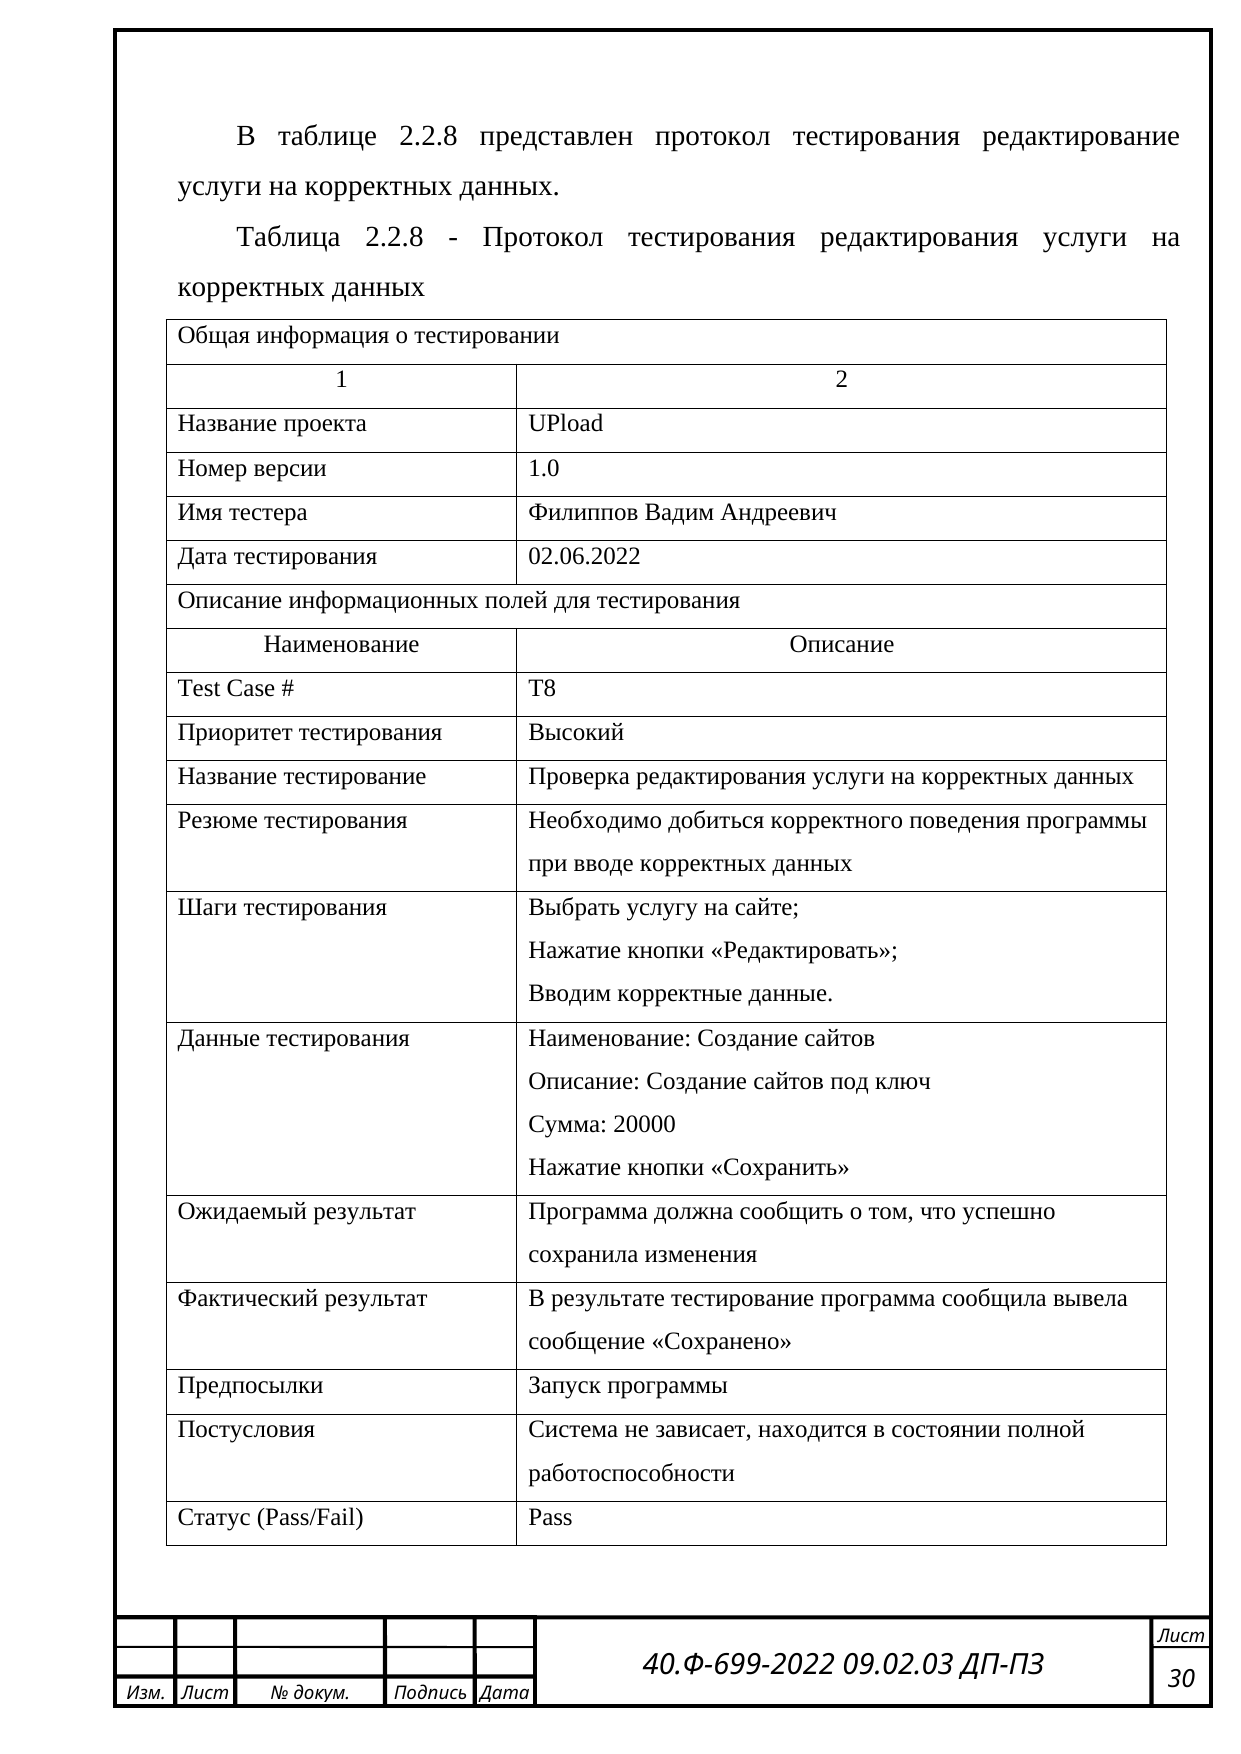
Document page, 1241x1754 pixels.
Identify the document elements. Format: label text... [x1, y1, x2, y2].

text В таблице 2.2.8 представлен протокол тестирования редактирование услуги на корректных данных. [177, 118, 1181, 202]
text Таблица 2.2.8 - Протокол тестирования редактирования услуги на корректных данных [177, 219, 1181, 303]
table_cell Необходимо добиться корректного поведения программы при вводе корректных данных [517, 805, 1166, 891]
table_cell Ожидаемый результат [167, 1196, 516, 1282]
table_cell Дата тестирования [167, 541, 516, 584]
table_cell Наименование: Создание сайтов Описание: Создание сайтов под ключ Сумма: 20000 Нажатие кнопки «Сохранить» [517, 1023, 1166, 1195]
table_cell Название тестирование [167, 761, 516, 804]
table_cell UPload [517, 409, 1166, 452]
table_cell Выбрать услугу на сайте; Нажатие кнопки «Редактировать»; Вводим корректные данные. [517, 892, 1166, 1022]
table_cell 1.0 [517, 453, 1166, 496]
table_cell Фактический результат [167, 1283, 516, 1369]
table_cell 02.06.2022 [517, 541, 1166, 584]
table_cell Название проекта [167, 409, 516, 452]
table_cell Высокий [517, 717, 1166, 760]
table_cell Имя тестера [167, 497, 516, 540]
table_cell В результате тестирование программа сообщила вывела сообщение «Сохранено» [517, 1283, 1166, 1369]
table_cell Данные тестирования [167, 1023, 516, 1195]
table_cell Постусловия [167, 1415, 516, 1501]
table_cell Филиппов Вадим Андреевич [517, 497, 1166, 540]
table_cell T8 [517, 673, 1166, 716]
table_cell Шаги тестирования [167, 892, 516, 1022]
table_cell Описание информационных полей для тестирования [167, 585, 1166, 628]
table_cell Описание [517, 629, 1166, 672]
table_cell 1 [167, 365, 516, 407]
table_cell Запуск программы [517, 1370, 1166, 1413]
table_cell Pass [517, 1502, 1166, 1545]
table_cell Проверка редактирования услуги на корректных данных [517, 761, 1166, 804]
table_cell Статус (Pass/Fail) [167, 1502, 516, 1545]
table_cell 2 [517, 365, 1166, 407]
table_cell Test Case # [167, 673, 516, 716]
table_cell Номер версии [167, 453, 516, 496]
table_cell Система не зависает, находится в состоянии полной работоспособности [517, 1415, 1166, 1501]
table_header Общая информация о тестировании [167, 320, 1166, 363]
table_cell Наименование [167, 629, 516, 672]
table_cell Предпосылки [167, 1370, 516, 1413]
table_cell Программа должна сообщить о том, что успешно сохранила изменения [517, 1196, 1166, 1282]
table_cell Резюме тестирования [167, 805, 516, 891]
table_cell Приоритет тестирования [167, 717, 516, 760]
